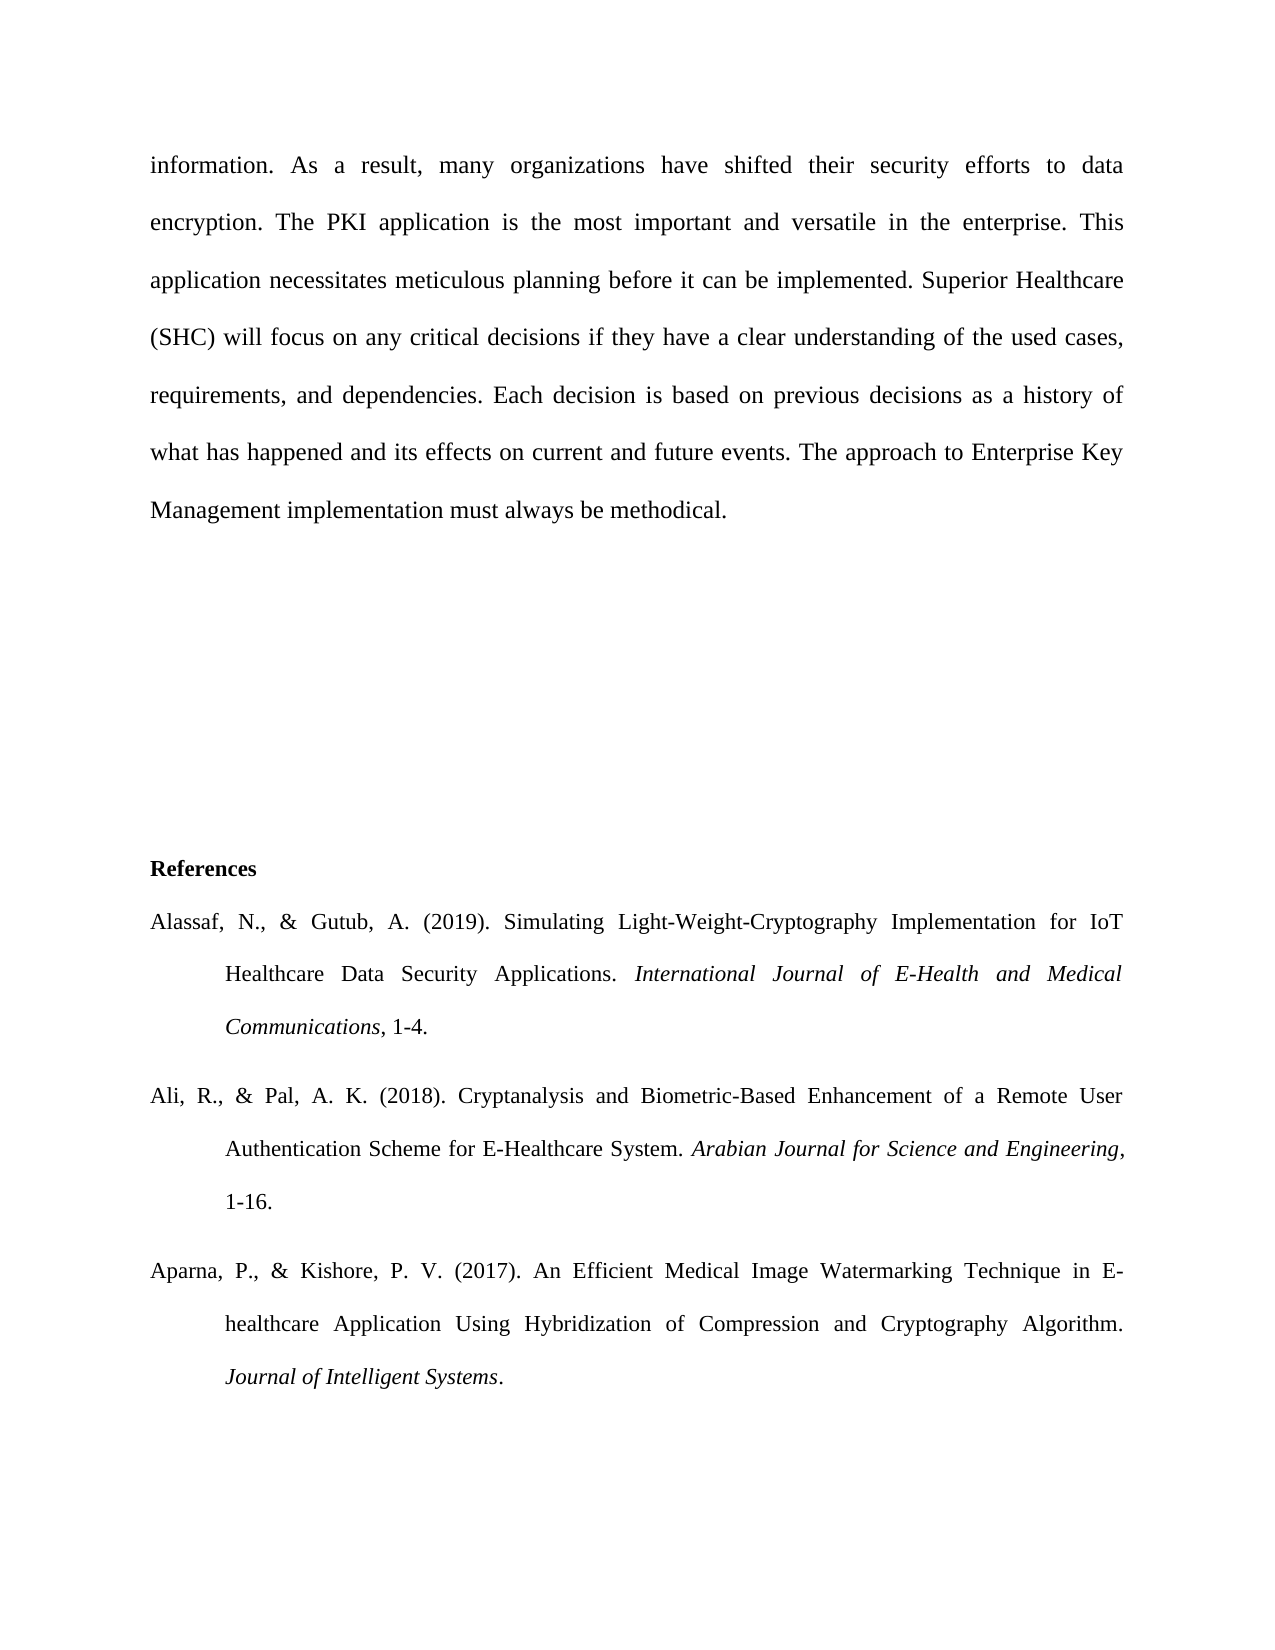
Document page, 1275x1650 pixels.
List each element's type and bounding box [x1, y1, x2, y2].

text [150, 150, 1125, 524]
